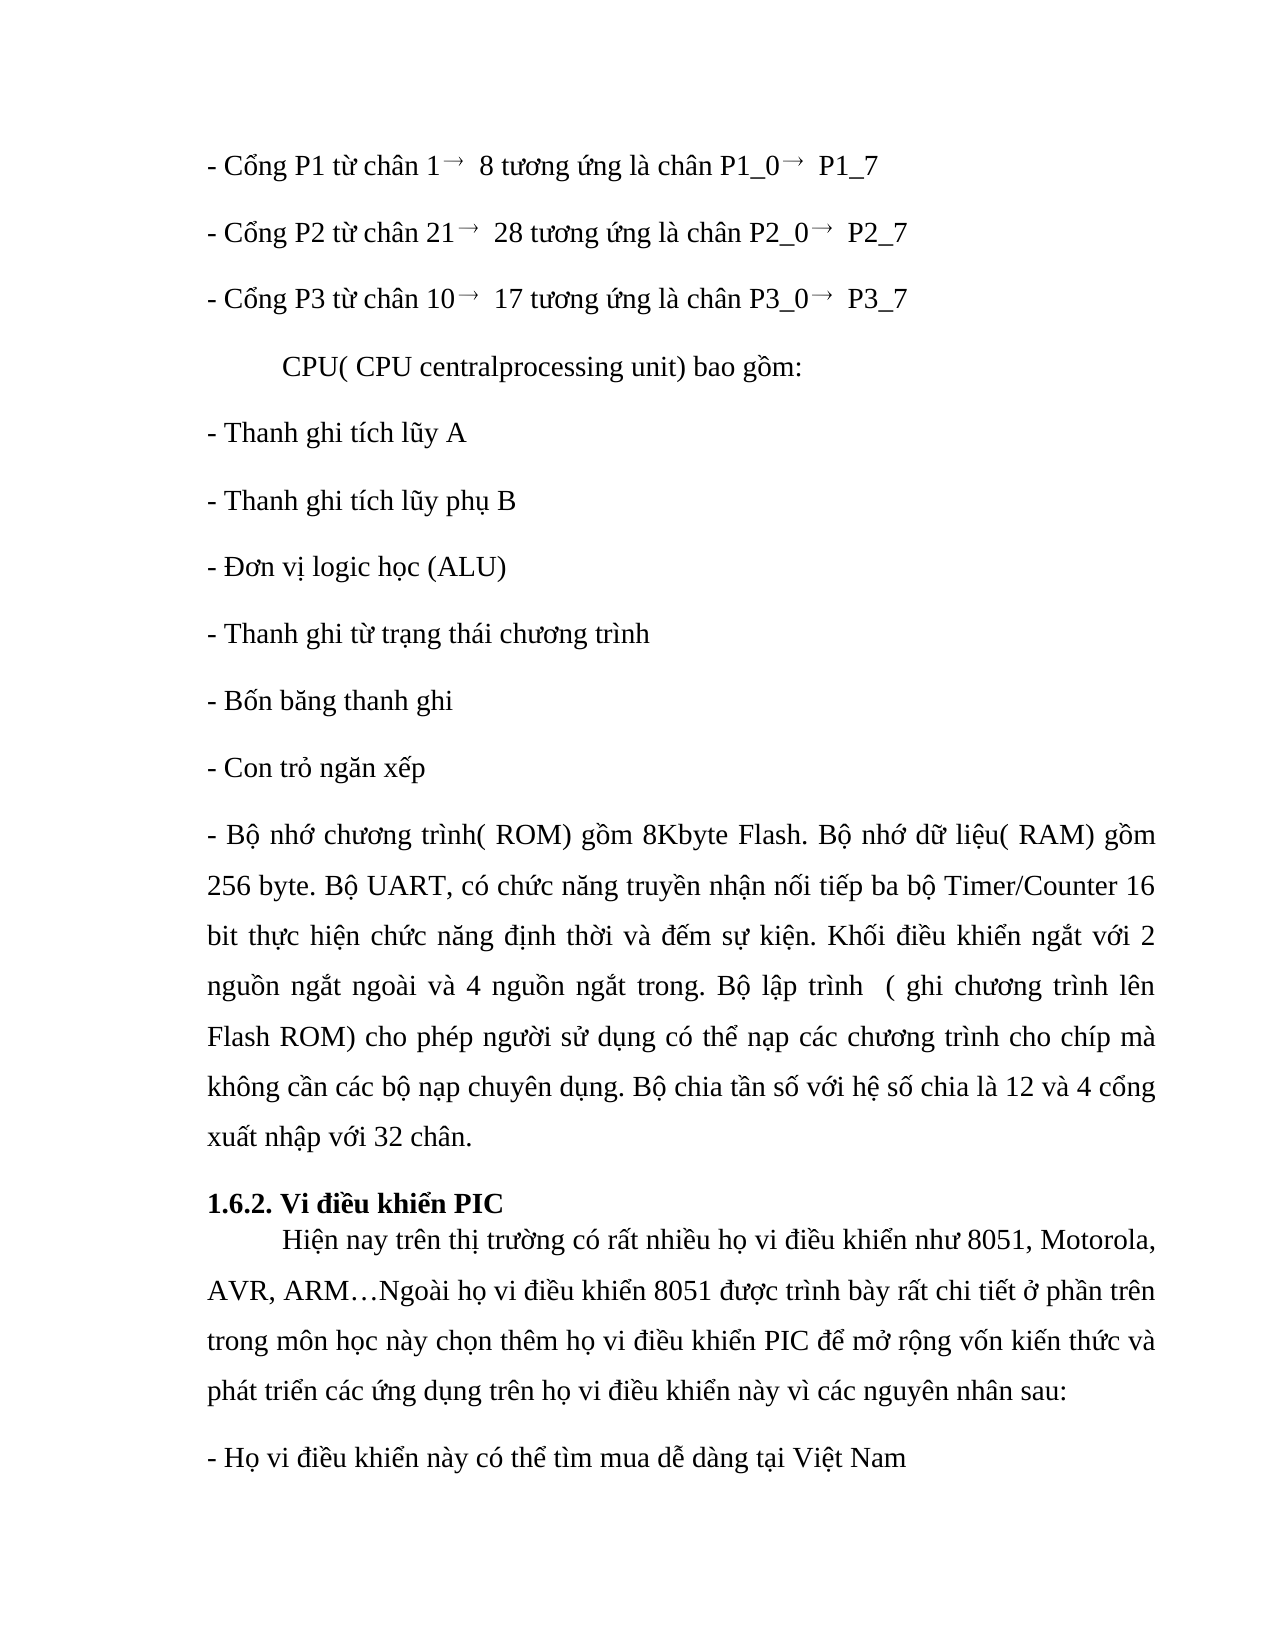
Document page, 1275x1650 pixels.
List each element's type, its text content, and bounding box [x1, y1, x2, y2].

text Hiện nay trên thị trường có rất nhiều họ vi điều khiển như 8051, Motorola, AVR, ARM…Ngoài họ vi điều khiển 8051 được trình bày rất chi tiết ở phần trên trong môn học này chọn thêm họ vi điều khiển PIC để mở rộng vốn kiến thức và phát triển các ứng dụng trên họ vi điều khiển này vì các nguyên nhân sau: [207, 1222, 1157, 1407]
text CPU( CPU centralprocessing unit) bao gồm: [207, 349, 1157, 382]
text - Thanh ghi tích lũy A [207, 416, 1157, 449]
text - Đơn vị logic học (ALU) [207, 549, 1157, 583]
text - Bộ nhớ chương trình( ROM) gồm 8Kbyte Flash. Bộ nhớ dữ liệu( RAM) gồm 256 byte. Bộ UART, có chức năng truyền nhận nối tiếp ba bộ Timer/Counter 16 bit thực hiện chức năng định thời và đếm sự kiện. Khối điều khiển ngắt với 2 nguồn ngắt ngoài và 4 nguồn ngắt trong. Bộ lập trình ( ghi chương trình lên Flash ROM) cho phép người sử dụng có thể nạp các chương trình cho chíp mà không cần các bộ nạp chuyên dụng. Bộ chia tần số với hệ số chia là 12 và 4 cổng xuất nhập với 32 chân. [207, 817, 1157, 1153]
text - Họ vi điều khiển này có thể tìm mua dễ dàng tại Việt Nam [207, 1440, 1157, 1474]
text - Con trỏ ngăn xếp [207, 751, 1157, 784]
text - Cổng P2 từ chân 21 28 tương ứng là chân P2_0 P2_7 [207, 215, 1157, 248]
text - Cổng P1 từ chân 1 8 tương ứng là chân P1_0 P1_7 [207, 148, 1157, 181]
text - Cổng P3 từ chân 10 17 tương ứng là chân P3_0 P3_7 [207, 282, 1157, 315]
subtitle 1.6.2. Vi điều khiển PIC [207, 1186, 1157, 1220]
text - Thanh ghi tích lũy phụ B [207, 483, 1157, 516]
text - Bốn băng thanh ghi [207, 683, 1157, 717]
text - Thanh ghi từ trạng thái chương trình [207, 617, 1157, 650]
